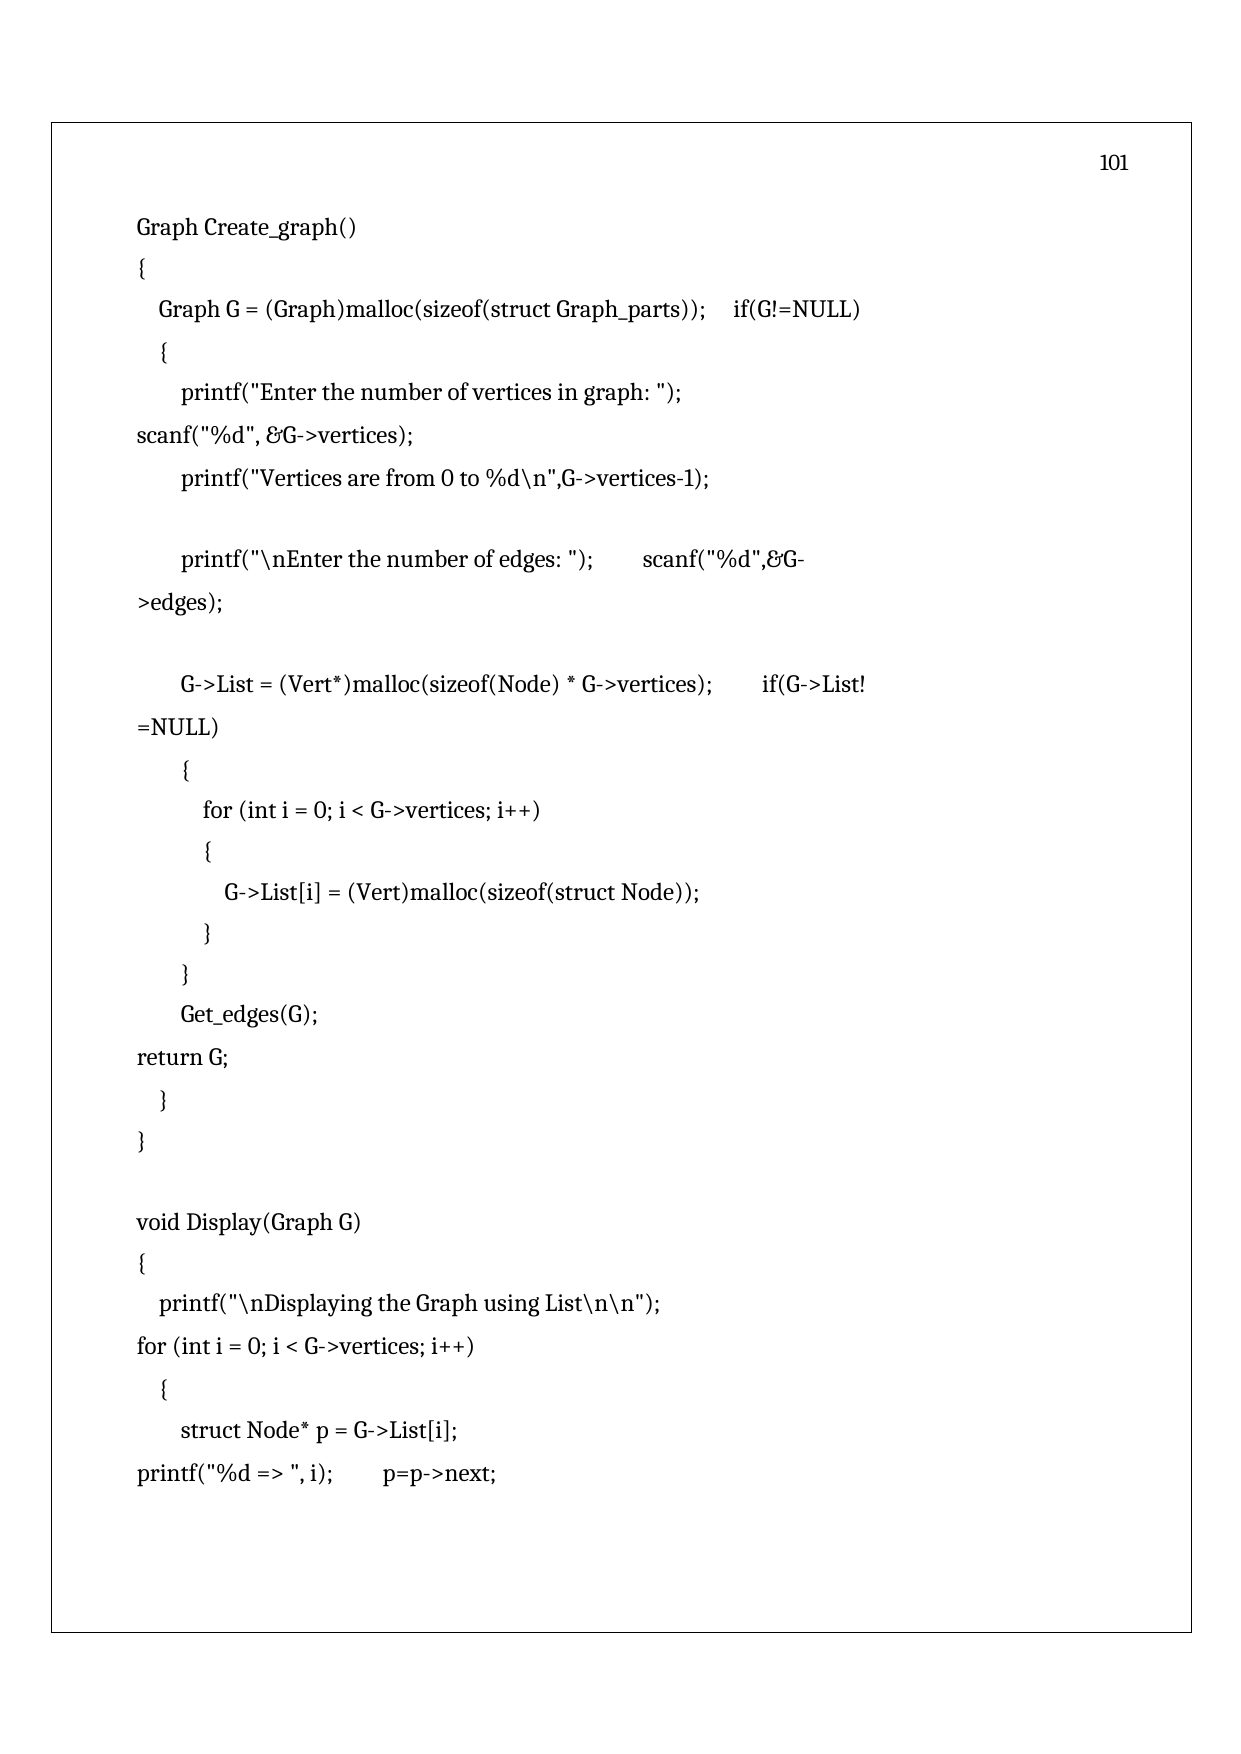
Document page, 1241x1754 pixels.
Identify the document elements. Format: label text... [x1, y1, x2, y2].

table_header Graph Create_graph() { Graph G = (Graph)malloc(sizeof(struct Graph_parts)); if(G!=NULL) { printf("Enter the number of vertices in graph: "); scanf("%d", &G->vertices); printf("Vertices are from 0 to %d\n",G->vertices-1); printf("\nEnter the number of edges: "); scanf("%d",&G->edges); G->List = (Vert*)malloc(sizeof(Node) * G->vertices); if(G->List!=NULL) { for (int i = 0; i < G->vertices; i++) { G->List[i] = (Vert)malloc(sizeof(struct Node)); } } Get_edges(G); return G; } } void Display(Graph G) { printf("\nDisplaying the Graph using List\n\n"); for (int i = 0; i < G->vertices; i++) { struct Node* p = G->List[i]; printf("%d => ", i); p=p->next; [52, 123, 1099, 1632]
table_header 101 [1099, 123, 1191, 1632]
